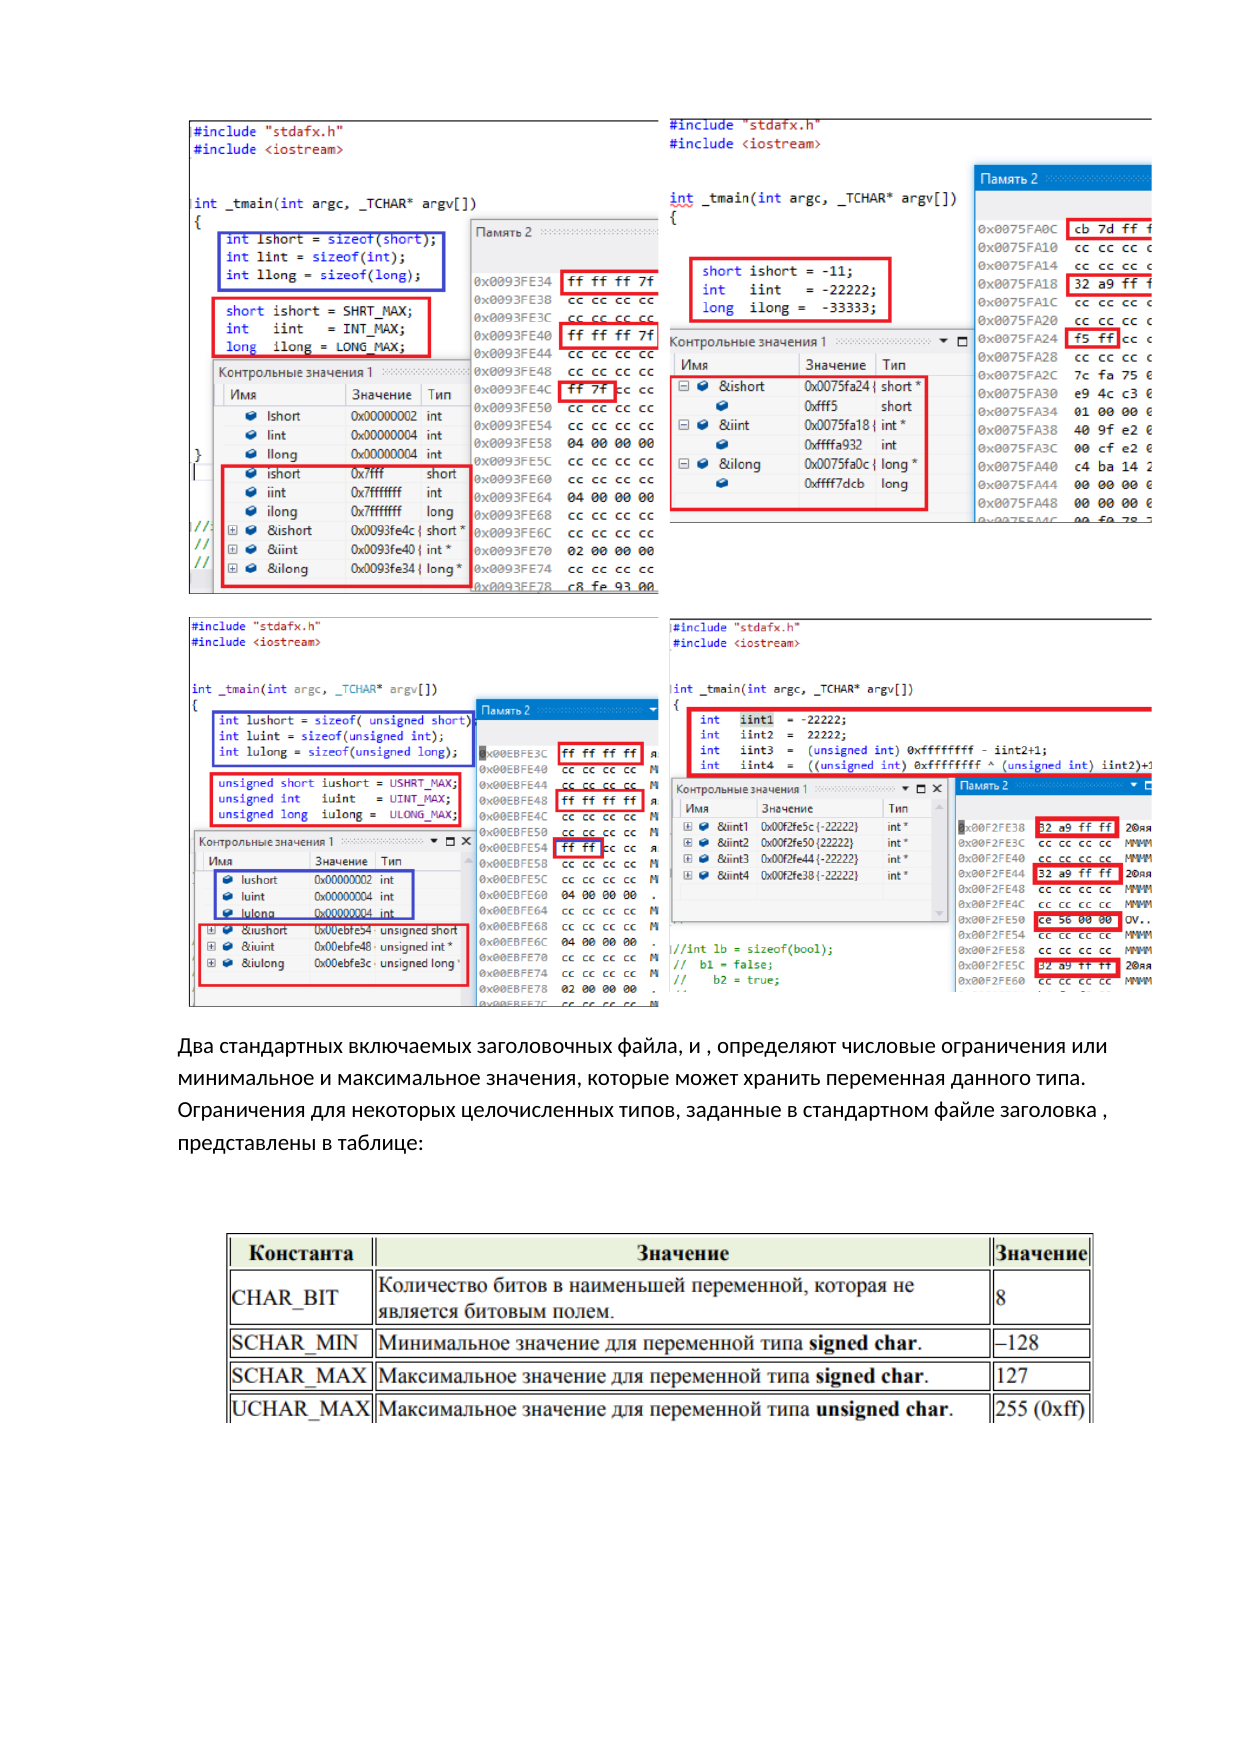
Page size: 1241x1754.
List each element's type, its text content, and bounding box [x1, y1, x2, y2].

table_cell [177, 618, 658, 1031]
picture [188, 617, 659, 1007]
table_cell [659, 618, 1152, 1031]
table_header [177, 118, 658, 618]
picture [669, 118, 1152, 523]
picture [669, 617, 1152, 992]
picture [188, 118, 659, 594]
table_header [659, 118, 1152, 618]
text Два стандартных включаемых заголовочных файла, и , определяют числовые ограничения или минимальное и максимальное значения, которые может хранить переменная данного типа. Ограничения для некоторых целочисленных типов, заданные в стандартном файле заголовка , представлены в таблице: [177, 1031, 1141, 1156]
picture [224, 1233, 1094, 1423]
